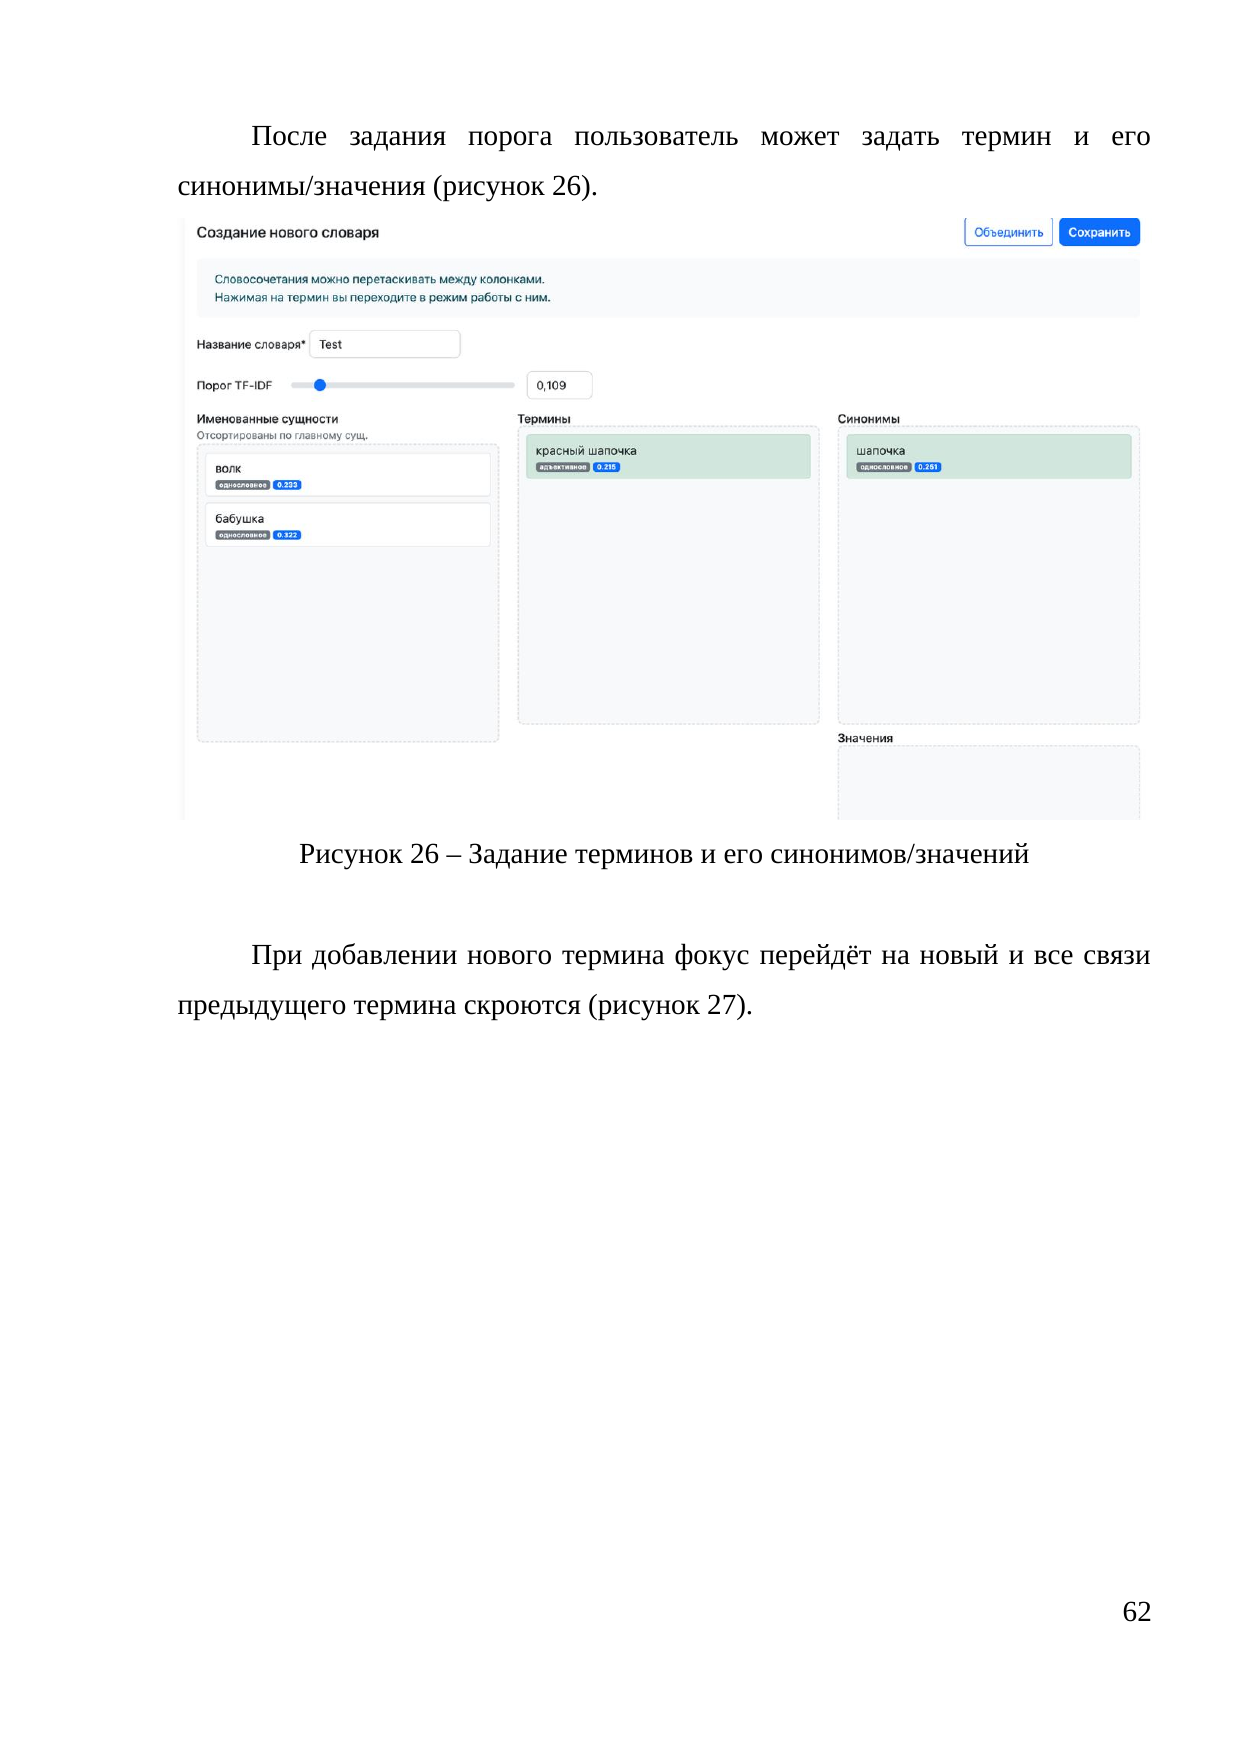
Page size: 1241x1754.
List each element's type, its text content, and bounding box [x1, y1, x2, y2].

text После задания порога пользователь может задать термин и его синонимы/значения (рисунок 26). [177, 118, 1152, 202]
text При добавлении нового термина фокус перейдёт на новый и все связи предыдущего термина скроются (рисунок 27). [177, 937, 1152, 1021]
text Рисунок 26 – Задание терминов и его синонимов/значений [177, 820, 1152, 870]
picture [177, 218, 1152, 820]
